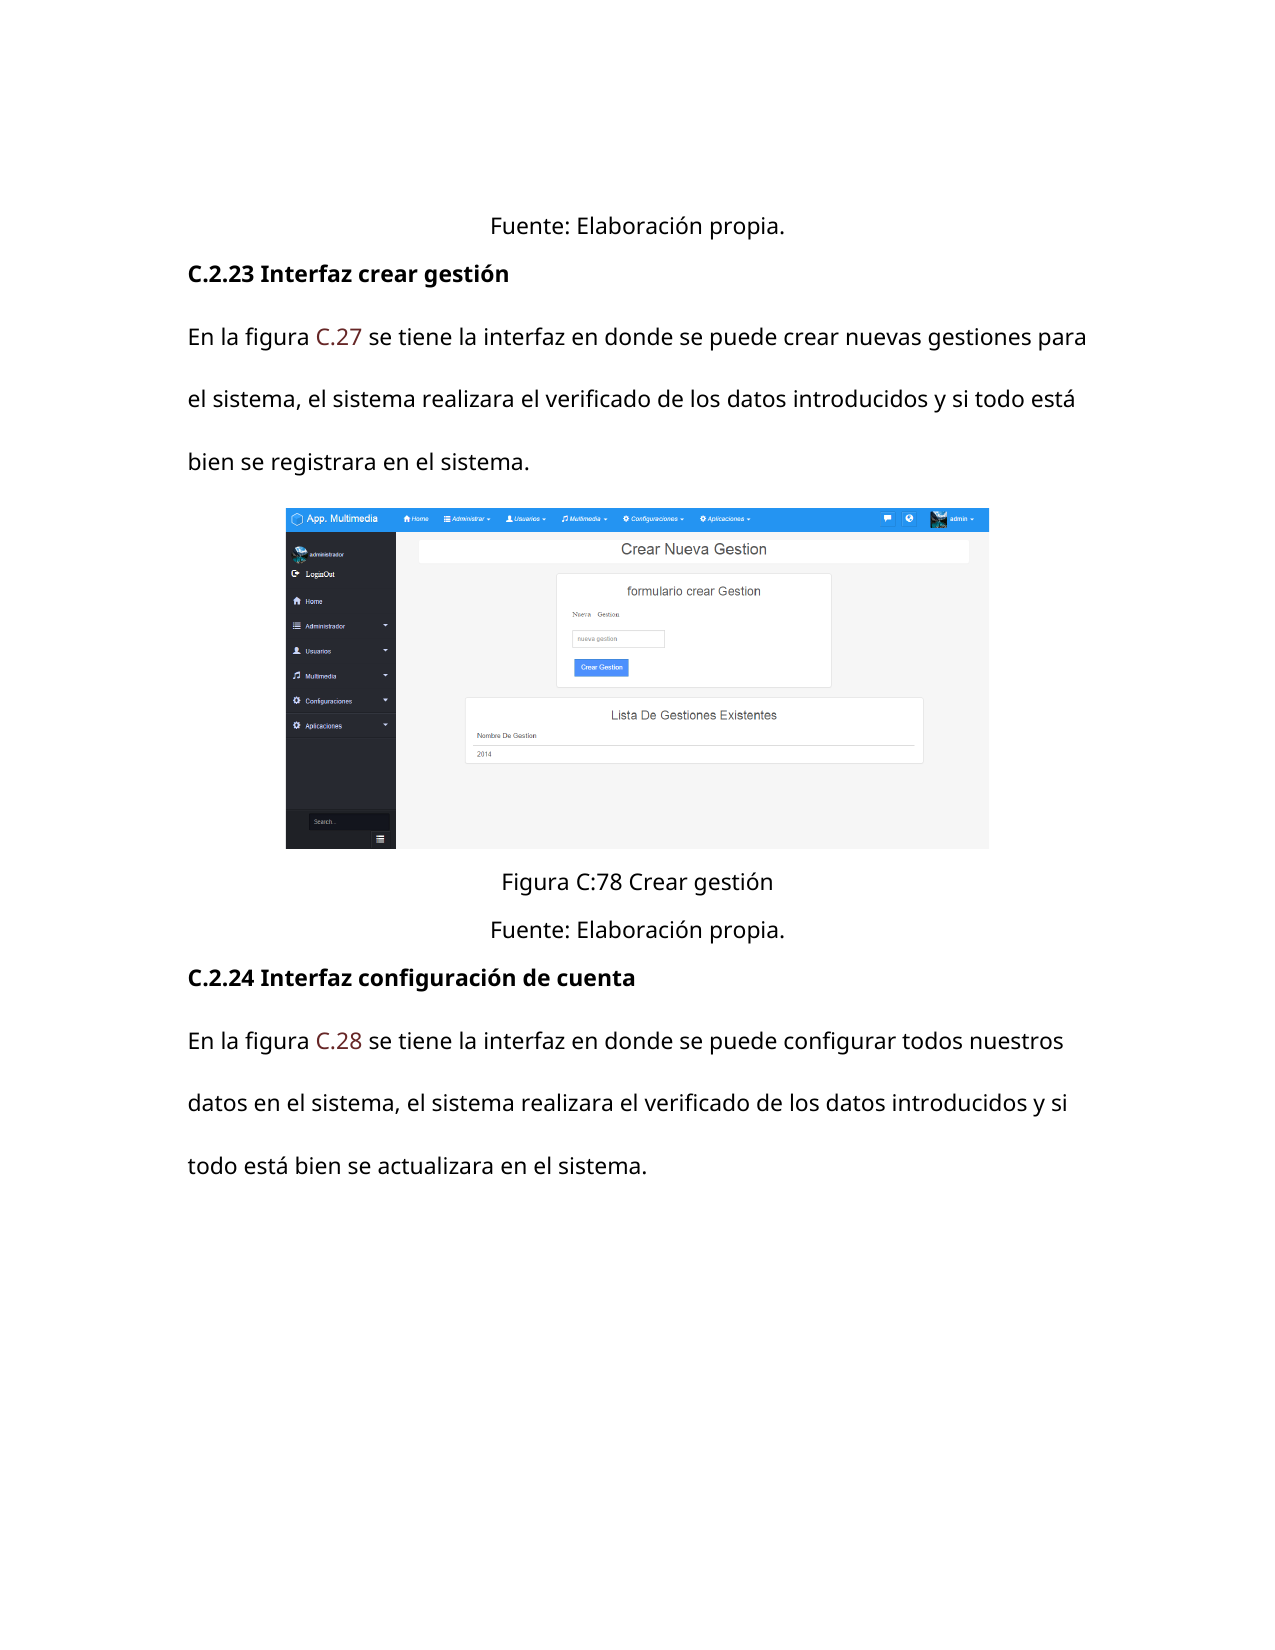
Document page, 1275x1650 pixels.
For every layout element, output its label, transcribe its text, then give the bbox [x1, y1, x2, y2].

subtitle C.2.23 Interfaz crear gestión [187, 258, 1087, 290]
subtitle C.2.24 Interfaz configuración de cuenta [187, 962, 1087, 993]
text En la figura C.27 se tiene la interfaz en donde se puede crear nuevas gestiones para el sistema, el sistema realizara el verificado de los datos introducidos y si todo está bien se registrara en el sistema. [187, 321, 1087, 477]
text En la figura C.28 se tiene la interfaz en donde se puede configurar todos nuestros datos en el sistema, el sistema realizara el verificado de los datos introducidos y si todo está bien se actualizara en el sistema. [187, 1025, 1087, 1181]
text Fuente: Elaboración propia. [187, 914, 1087, 945]
text Fuente: Elaboración propia. [187, 210, 1087, 241]
